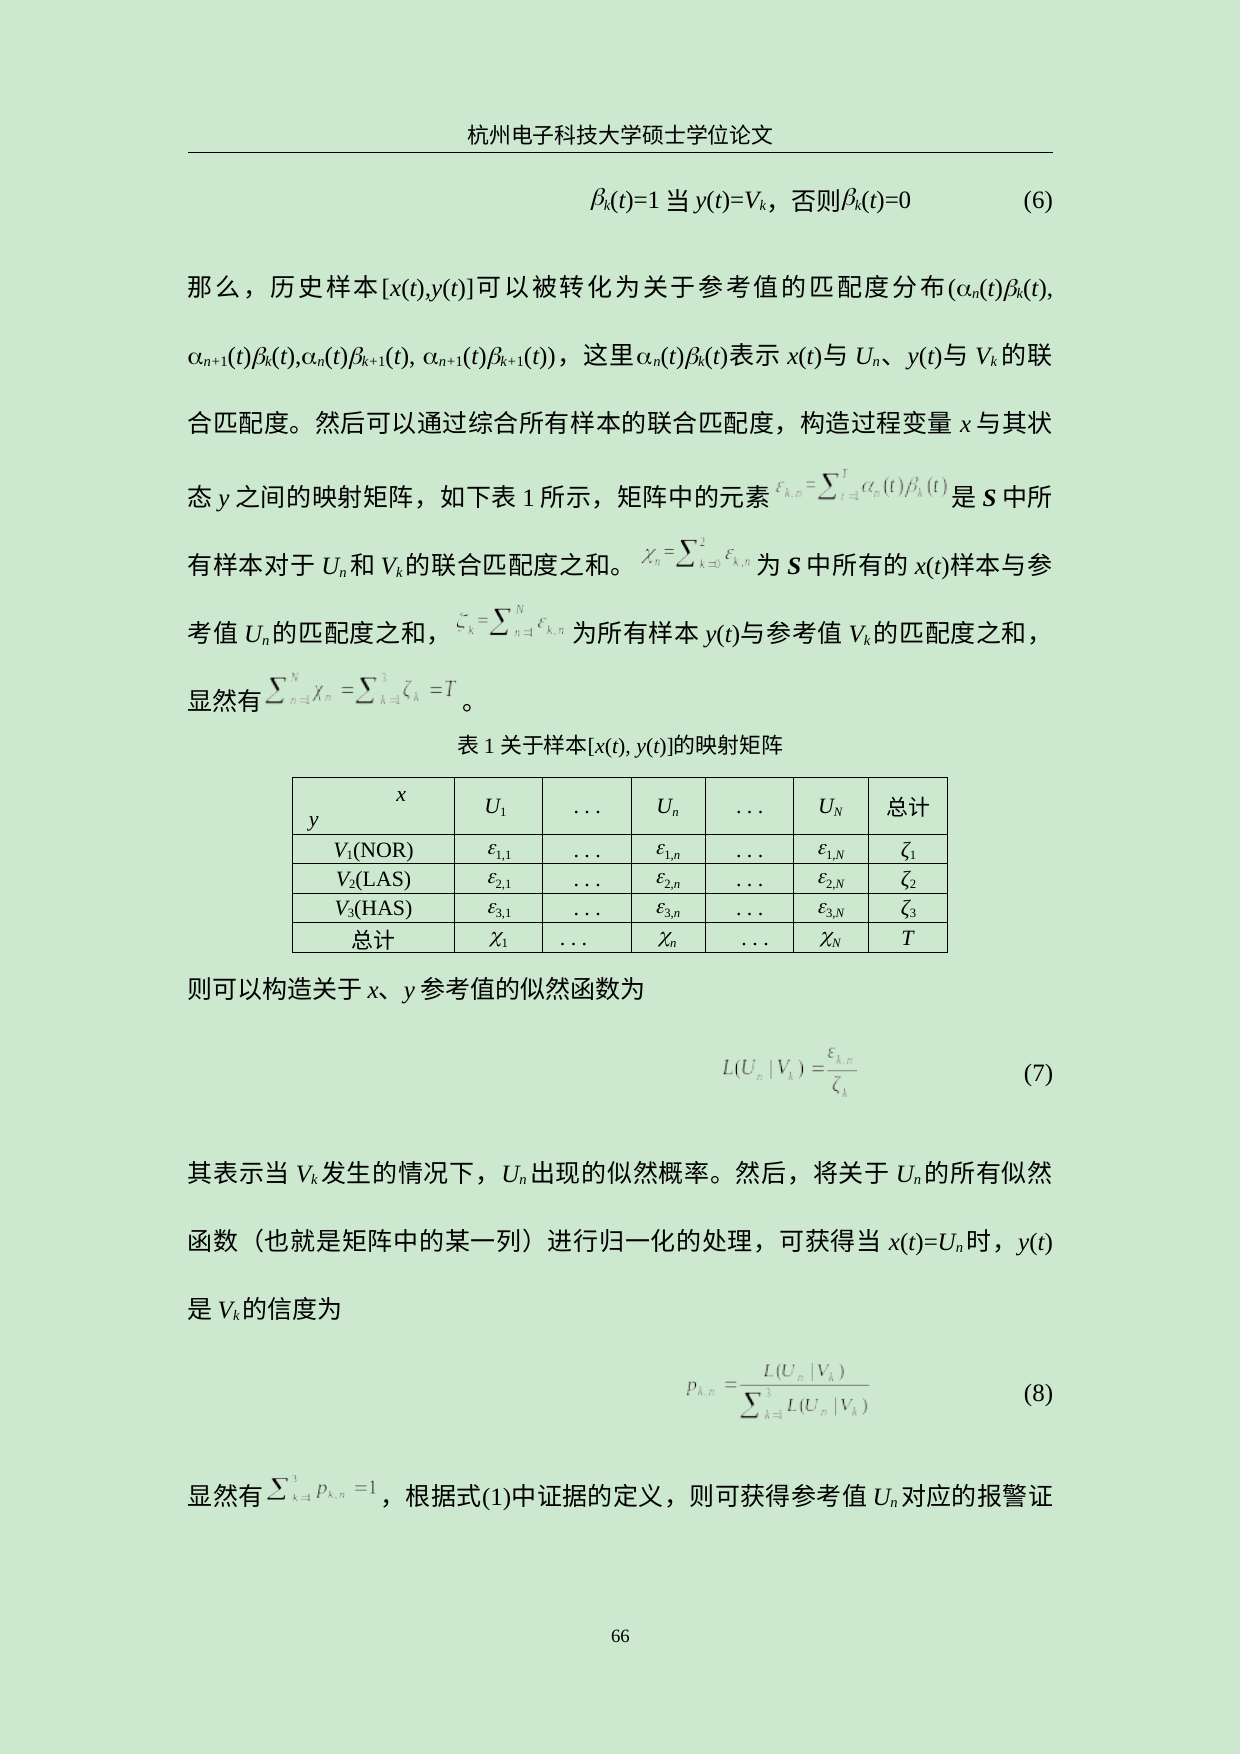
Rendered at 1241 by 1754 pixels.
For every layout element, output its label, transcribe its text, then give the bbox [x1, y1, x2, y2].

table_cell T [869, 923, 947, 952]
text k(t)=1当y(t)=Vk，否则k(t)=0 (6) [187, 166, 1053, 233]
table_cell N [794, 923, 868, 952]
text 则可以构造关于x、y参考值的似然函数为 [187, 953, 1053, 1021]
table_cell 3,1 [455, 894, 542, 922]
table_cell V2(LAS) [293, 864, 454, 892]
table_cell V3(HAS) [293, 894, 454, 922]
table_cell 1,1 [455, 835, 542, 863]
table_cell 总计 [293, 923, 454, 952]
table_header . . . [543, 778, 631, 834]
table_header Un [632, 778, 705, 834]
table_cell 1,n [632, 835, 705, 863]
table_header U1 [455, 778, 542, 834]
table_cell 2,n [632, 864, 705, 892]
table_cell . . . [706, 864, 793, 892]
table_cell ζ2 [869, 864, 947, 892]
table_cell 1,N [794, 835, 868, 863]
table_cell ζ3 [869, 894, 947, 922]
table_header UN [794, 778, 868, 834]
table_cell V1(NOR) [293, 835, 454, 863]
table_header 总计 [869, 778, 947, 834]
table_header x y [293, 778, 454, 834]
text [187, 1457, 1053, 1525]
table_cell ζ1 [869, 835, 947, 863]
table_cell . . . [543, 864, 631, 892]
table_cell . . . [706, 835, 793, 863]
table_cell 3,N [794, 894, 868, 922]
text (7) [187, 1021, 1053, 1123]
table_cell 2,N [794, 864, 868, 892]
text 其表示当Vk发生的情况下，Un出现的似然概率。然后，将关于Un的所有似然函数（也就是矩阵中的某一列）进行归一化的处理，可获得当x(t)=Un时，y(t)是Vk的信度为 [187, 1137, 1053, 1341]
table_cell . . . [543, 894, 631, 922]
table_cell 3,n [632, 894, 705, 922]
table_cell . . . [543, 835, 631, 863]
table_cell . . . [706, 894, 793, 922]
text 表1 关于样本[x(t), y(t)]的映射矩阵 [187, 727, 1053, 761]
text 那么，历史样本[x(t),y(t)]可以被转化为关于参考值的匹配度分布(n(t)k(t), n+1(t)k(t),n(t)k+1(t), n+1(t)k+1(t))，这里n(t)k(t)表示x(t)与Un、y(t)与Vk的联合匹配度。然后可以通过综合所有样本的联合匹配度，构造过程变量x与其状态y之间的映射矩阵，如下表1所示，矩阵中的元素是S中所有样本对于Un和Vk的联合匹配度之和。为S中所有的x(t)样本与参考值Un的匹配度之和，为所有样本y(t)与参考值Vk的匹配度之和，显然有。 [187, 252, 1053, 727]
table_header . . . [706, 778, 793, 834]
table_cell . . . [543, 923, 631, 952]
table_cell 2,1 [455, 864, 542, 892]
table_cell 1 [455, 923, 542, 952]
table_cell . . . [706, 923, 793, 952]
table_cell n [632, 923, 705, 952]
text (8) [187, 1341, 1053, 1443]
